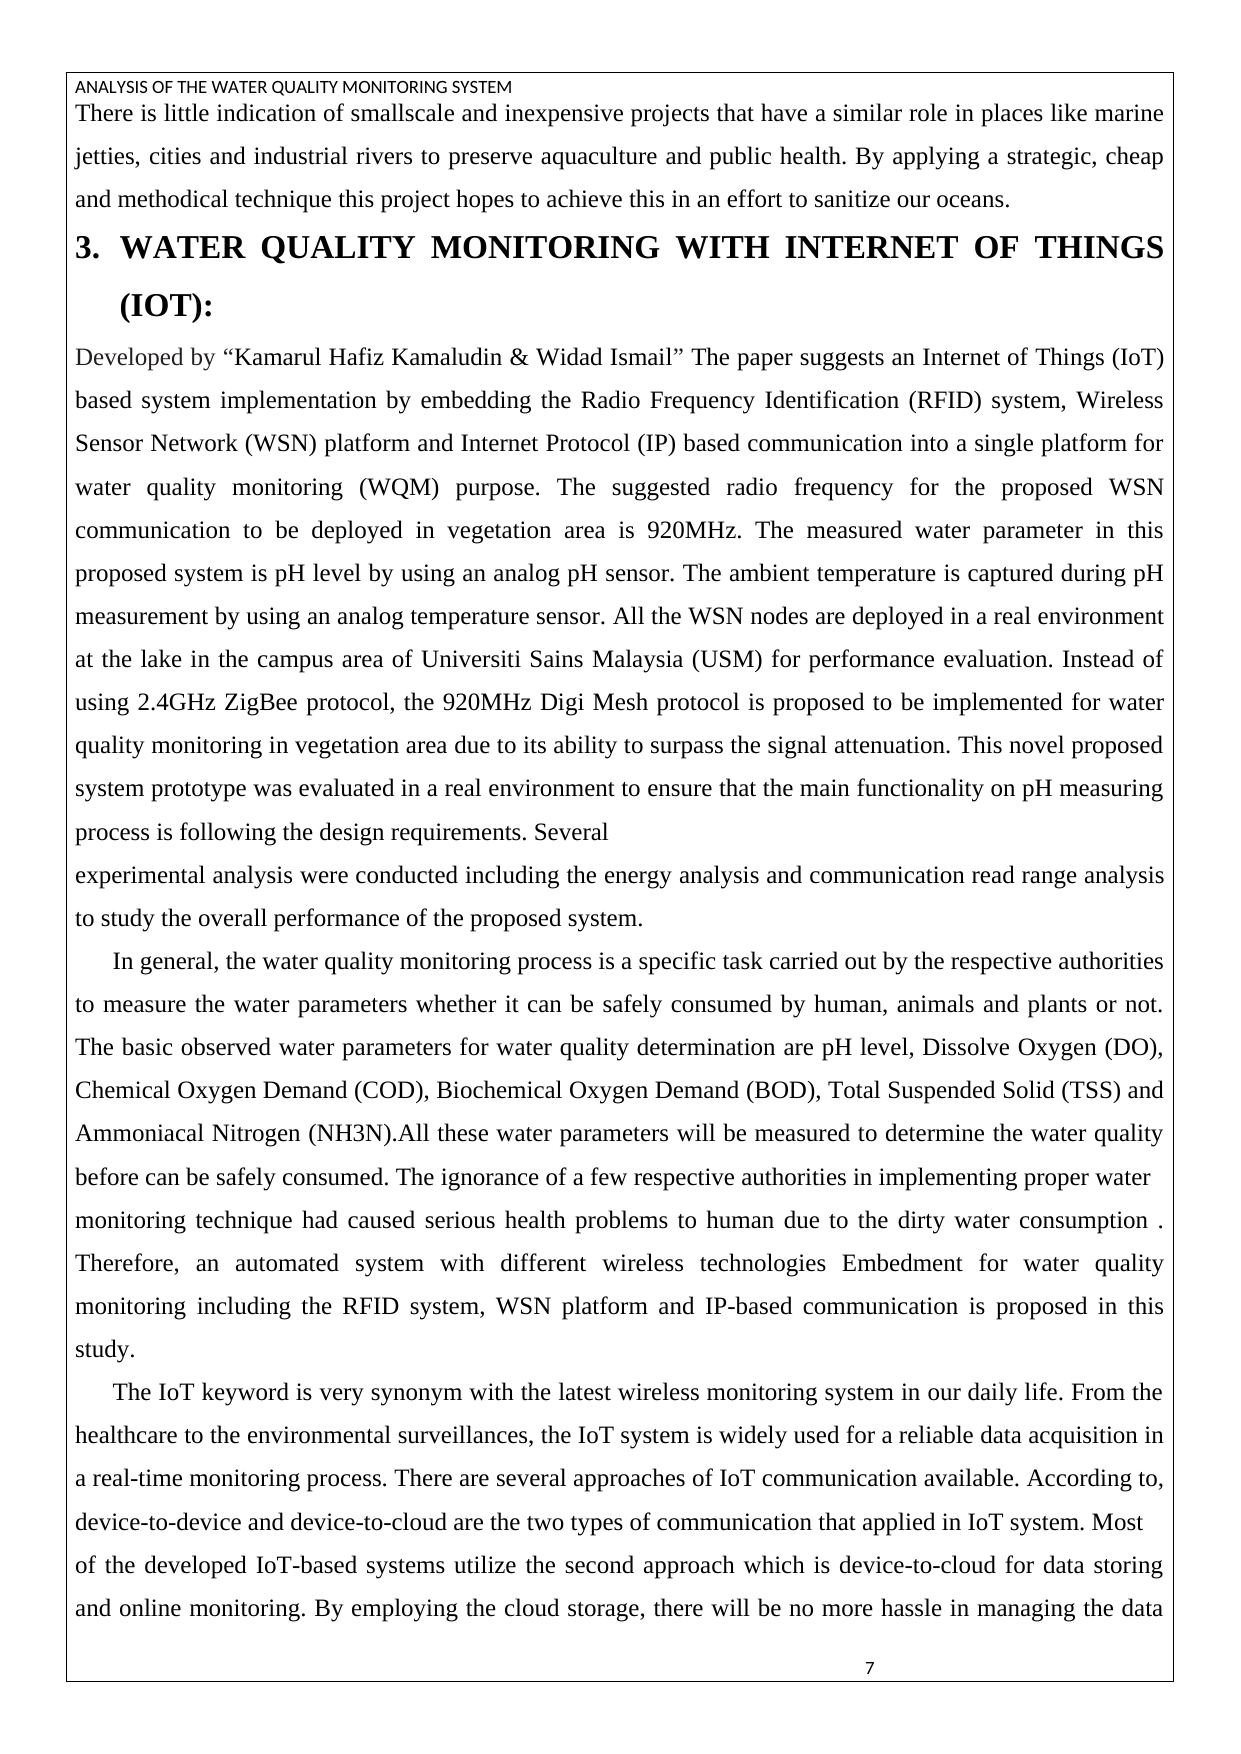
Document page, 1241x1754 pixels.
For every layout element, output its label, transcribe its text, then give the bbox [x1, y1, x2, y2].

text Developed by “Kamarul Hafiz Kamaludin & Widad Ismail” The paper suggests an Internet of Things (IoT) based system implementation by embedding the Radio Frequency Identification (RFID) system, Wireless Sensor Network (WSN) platform and Internet Protocol (IP) based communication into a single platform for water quality monitoring (WQM) purpose. The suggested radio frequency for the proposed WSN communication to be deployed in vegetation area is 920MHz. The measured water parameter in this proposed system is pH level by using an analog pH sensor. The ambient temperature is captured during pH measurement by using an analog temperature sensor. All the WSN nodes are deployed in a real environment at the lake in the campus area of Universiti Sains Malaysia (USM) for performance evaluation. Instead of using 2.4GHz ZigBee protocol, the 920MHz Digi Mesh protocol is proposed to be implemented for water quality monitoring in vegetation area due to its ability to surpass the signal attenuation. This novel proposed system prototype was evaluated in a real environment to ensure that the main functionality on pH measuring process is following the design requirements. Several [75, 342, 1165, 845]
text experimental analysis were conducted including the energy analysis and communication read range analysis to study the overall performance of the proposed system. [75, 860, 1165, 932]
text In general, the water quality monitoring process is a specific task carried out by the respective authorities to measure the water parameters whether it can be safely consumed by human, animals and plants or not. The basic observed water parameters for water quality determination are pH level, Dissolve Oxygen (DO), Chemical Oxygen Demand (COD), Biochemical Oxygen Demand (BOD), Total Suspended Solid (TSS) and Ammoniacal Nitrogen (NH3N).All these water parameters will be measured to determine the water quality before can be safely consumed. The ignorance of a few respective authorities in implementing proper water [75, 946, 1165, 1190]
text The IoT keyword is very synonym with the latest wireless monitoring system in our daily life. From the healthcare to the environmental surveillances, the IoT system is widely used for a reliable data acquisition in a real-time monitoring process. There are several approaches of IoT communication available. According to, device-to-device and device-to-cloud are the two types of communication that applied in IoT system. Most [75, 1377, 1165, 1535]
text monitoring technique had caused serious health problems to human due to the dirty water consumption . Therefore, an automated system with different wireless technologies Embedment for water quality monitoring including the RFID system, WSN platform and IP-based communication is proposed in this study. [75, 1205, 1165, 1363]
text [75, 1550, 1165, 1622]
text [75, 98, 1165, 213]
list WATER QUALITY MONITORING WITH INTERNET OF THINGS (IOT): [75, 227, 1165, 323]
